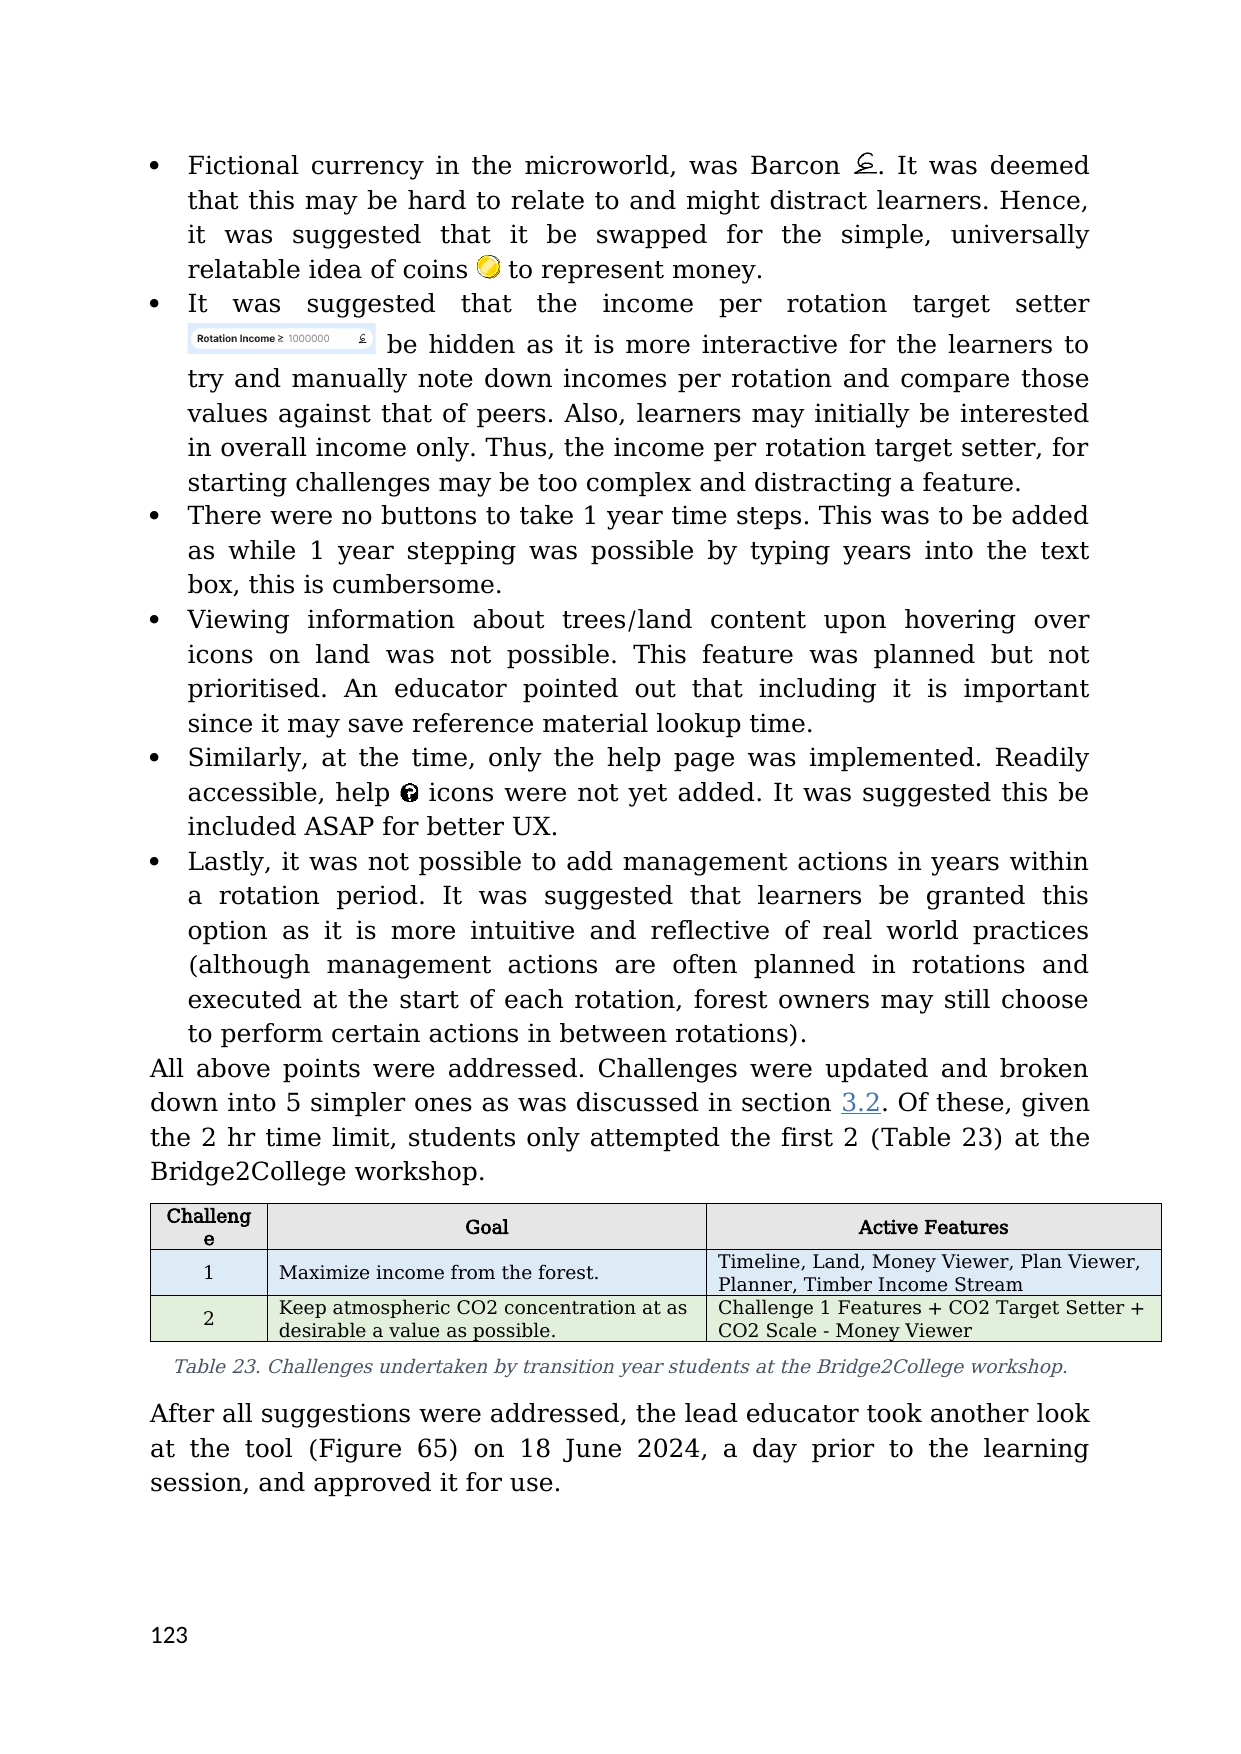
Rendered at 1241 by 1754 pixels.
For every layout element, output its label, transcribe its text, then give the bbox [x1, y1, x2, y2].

table_cell Maximize income from the forest. [268, 1250, 706, 1295]
table_cell Challenge 1 Features + CO2 Target Setter + CO2 Scale - Money Viewer [707, 1296, 1161, 1341]
list There were no buttons to take 1 year time steps. This was to be added as while 1 year stepping was possible by typing years into the text box, this is cumbersome. [150, 500, 1090, 599]
list Viewing information about trees/land content upon hovering over icons on land was not possible. This feature was planned but not prioritised. An educator pointed out that including it is important since it may save reference material lookup time. [150, 603, 1090, 737]
table_cell Keep atmospheric CO2 concentration at as desirable a value as possible. [268, 1296, 706, 1341]
table_cell Timeline, Land, Money Viewer, Plan Viewer, Planner, Timber Income Stream [707, 1250, 1161, 1295]
list It was suggested that the income per rotation target setter be hidden as it is more interactive for the learners to try and manually note down incomes per rotation and compare those values against that of peers. Also, learners may initially be interested in overall income only. Thus, the income per rotation target setter, for starting challenges may be too complex and distracting a feature. [150, 288, 1090, 495]
text After all suggestions were addressed, the lead educator took another look at the tool (Figure 65) on 18 June 2024, a day prior to the learning session, and approved it for use. [150, 1398, 1090, 1497]
table_cell 2 [151, 1296, 267, 1341]
table_cell 1 [151, 1250, 267, 1295]
picture [400, 783, 419, 802]
list Similarly, at the time, only the help page was implemented. Readily accessible, help icons were not yet added. It was suggested this be included ASAP for better UX. [150, 742, 1090, 841]
picture [187, 323, 376, 354]
text Table 23. Challenges undertaken by transition year students at the Bridge2College workshop. [150, 1354, 1090, 1377]
list Fictional currency in the microworld, was Barcon . It was deemed that this may be hard to relate to and might distract learners. Hence, it was suggested that it be swapped for the simple, universally relatable idea of coins to represent money. [150, 150, 1090, 284]
picture [476, 254, 500, 279]
table_header Active Features [707, 1204, 1161, 1249]
picture [853, 151, 878, 175]
text All above points were addressed. Challenges were updated and broken down into 5 simpler ones as was discussed in section 3.2. Of these, given the 2 hr time limit, students only attempted the first 2 (Table 23) at the Bridge2College workshop. [150, 1052, 1090, 1186]
list Lastly, it was not possible to add management actions in years within a rotation period. It was suggested that learners be granted this option as it is more intuitive and reflective of real world practices (although management actions are often planned in rotations and executed at the start of each rotation, forest owners may still choose to perform certain actions in between rotations). [150, 845, 1090, 1048]
table_header Goal [268, 1204, 706, 1249]
table_header Challenge [151, 1204, 267, 1249]
